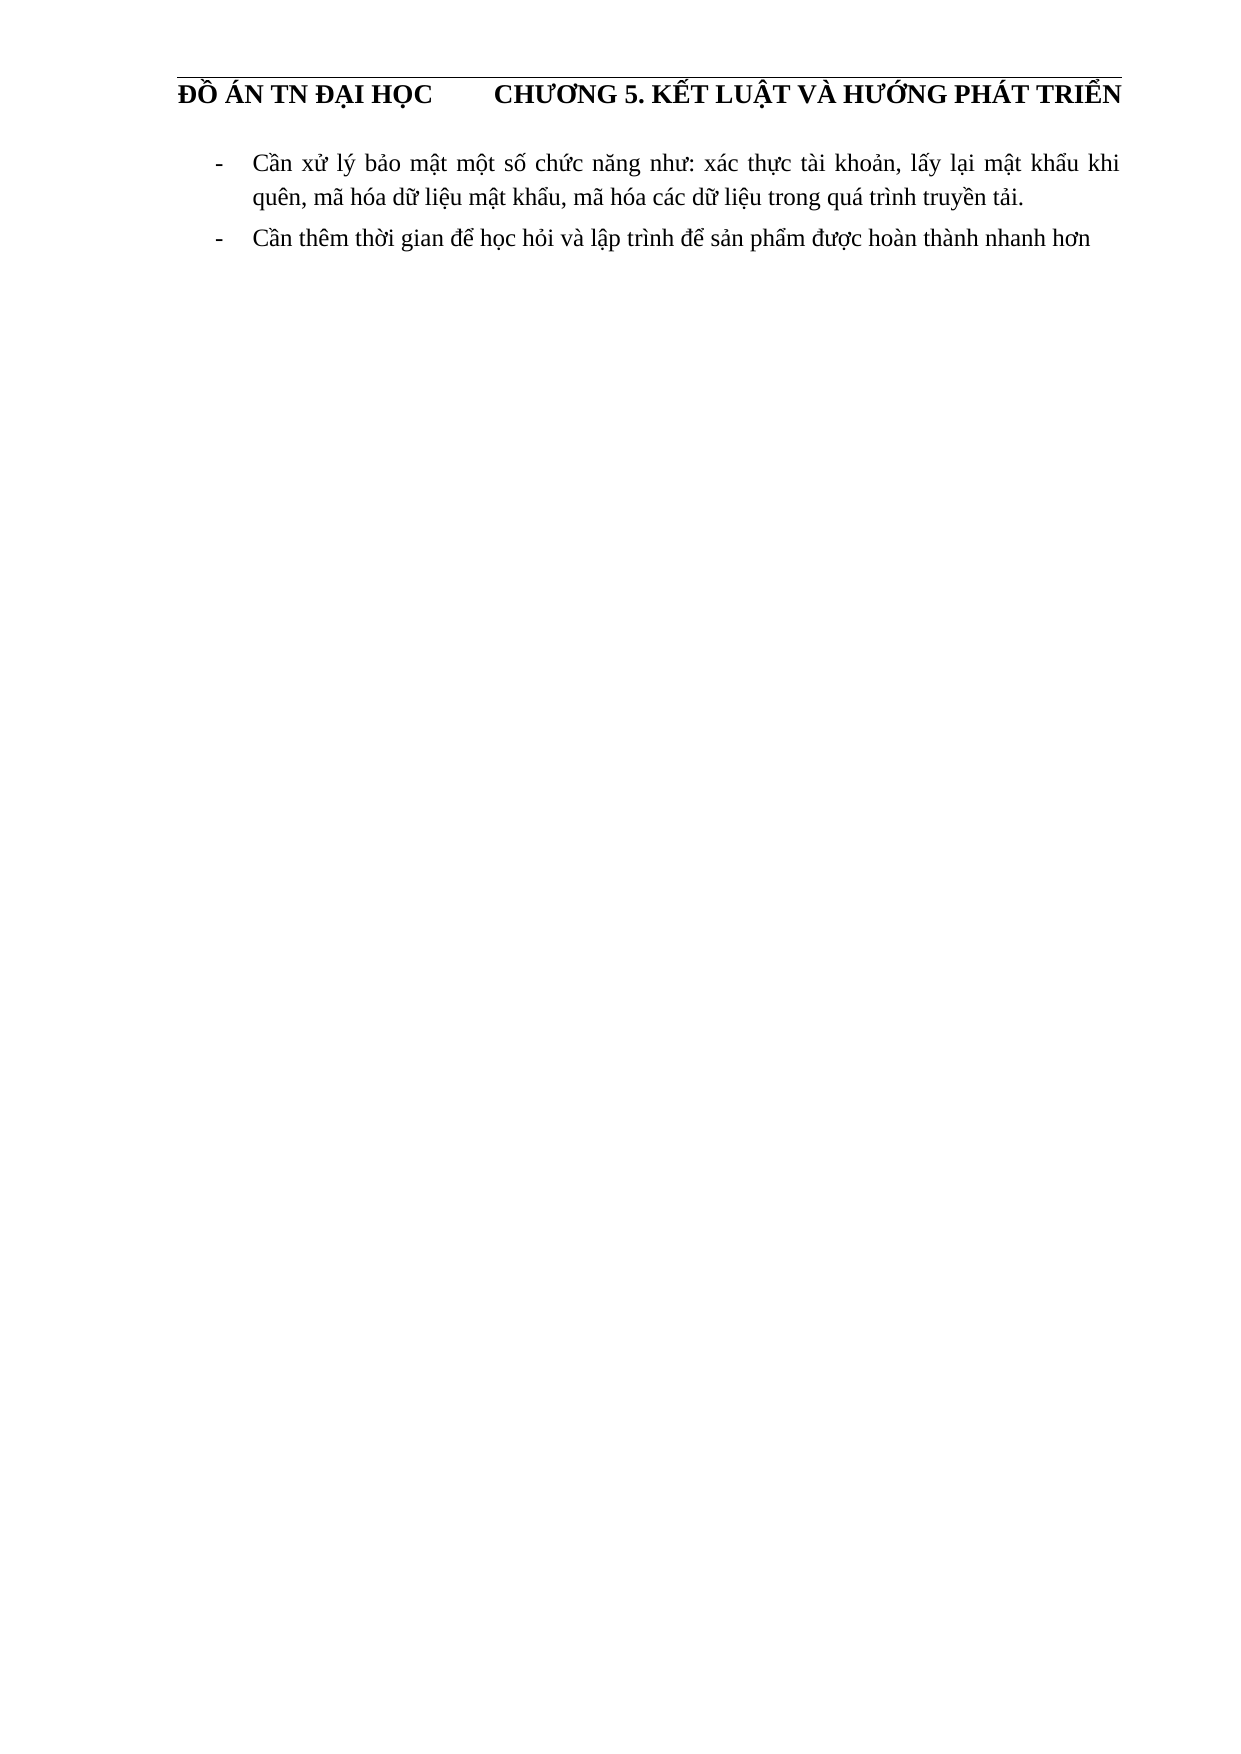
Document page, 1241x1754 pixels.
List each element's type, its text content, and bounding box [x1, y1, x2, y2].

list Cần xử lý bảo mật một số chức năng như: xác thực tài khoản, lấy lại mật khẩu khi quên, mã hóa dữ liệu mật khẩu, mã hóa các dữ liệu trong quá trình truyền tải. [215, 148, 1122, 211]
list Cần thêm thời gian để học hỏi và lập trình để sản phẩm được hoàn thành nhanh hơn [215, 223, 1122, 252]
